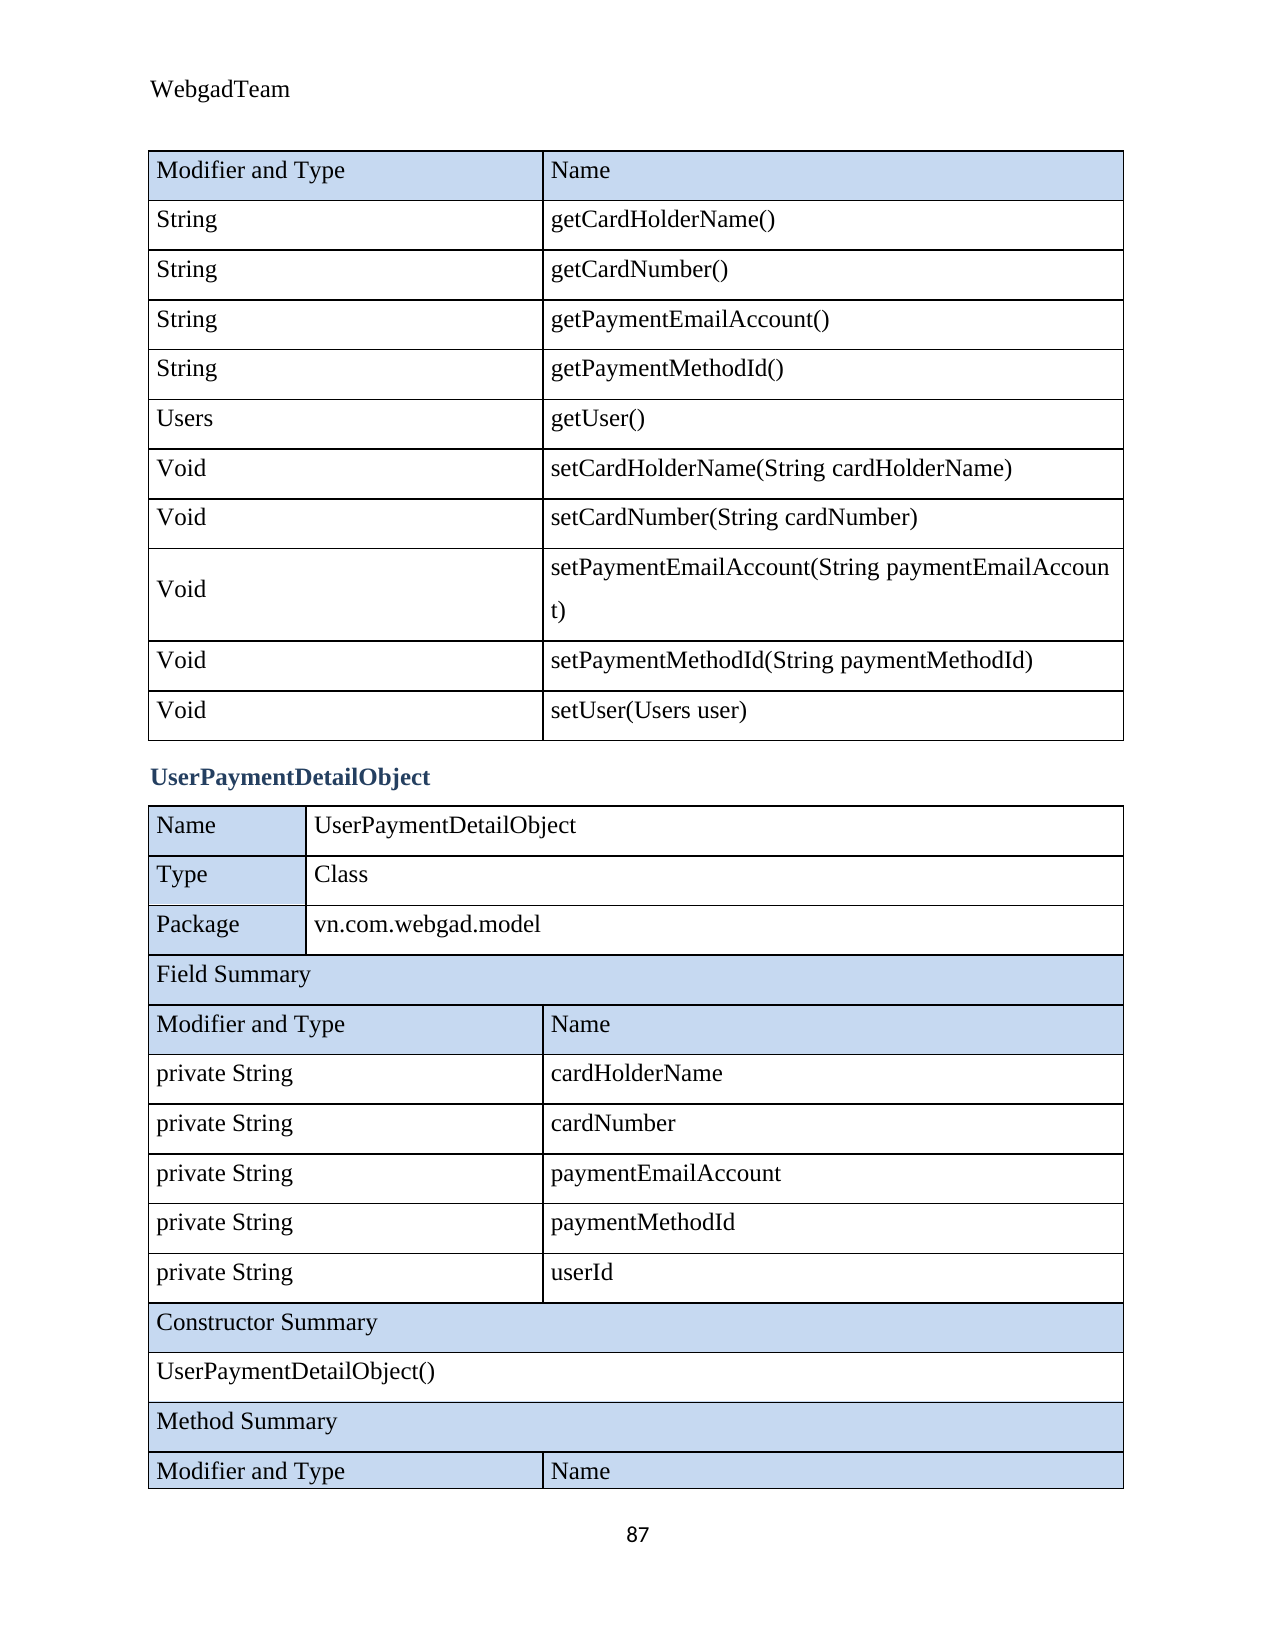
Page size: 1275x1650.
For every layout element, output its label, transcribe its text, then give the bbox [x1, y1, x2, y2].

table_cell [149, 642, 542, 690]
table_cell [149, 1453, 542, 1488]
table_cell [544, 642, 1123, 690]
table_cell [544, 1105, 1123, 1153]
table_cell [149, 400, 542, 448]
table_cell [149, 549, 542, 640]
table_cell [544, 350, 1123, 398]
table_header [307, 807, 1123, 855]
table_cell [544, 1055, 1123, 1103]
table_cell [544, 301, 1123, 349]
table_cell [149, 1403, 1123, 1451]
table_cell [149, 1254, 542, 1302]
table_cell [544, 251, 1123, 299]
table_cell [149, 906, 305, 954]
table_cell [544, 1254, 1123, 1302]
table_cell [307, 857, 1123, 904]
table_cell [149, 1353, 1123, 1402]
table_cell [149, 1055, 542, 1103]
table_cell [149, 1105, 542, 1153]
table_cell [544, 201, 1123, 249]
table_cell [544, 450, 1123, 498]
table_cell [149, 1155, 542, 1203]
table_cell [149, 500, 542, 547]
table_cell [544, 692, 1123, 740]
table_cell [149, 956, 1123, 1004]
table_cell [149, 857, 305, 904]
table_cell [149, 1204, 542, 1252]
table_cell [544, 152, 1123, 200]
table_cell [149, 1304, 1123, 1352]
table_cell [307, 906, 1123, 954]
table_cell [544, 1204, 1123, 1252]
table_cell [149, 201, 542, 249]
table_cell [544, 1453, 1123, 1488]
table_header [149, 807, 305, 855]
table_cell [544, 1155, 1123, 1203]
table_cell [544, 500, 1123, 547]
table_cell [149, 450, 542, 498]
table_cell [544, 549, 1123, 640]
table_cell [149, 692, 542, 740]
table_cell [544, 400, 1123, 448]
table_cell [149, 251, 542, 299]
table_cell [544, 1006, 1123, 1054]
subtitle UserPaymentDetailObject [150, 762, 1125, 791]
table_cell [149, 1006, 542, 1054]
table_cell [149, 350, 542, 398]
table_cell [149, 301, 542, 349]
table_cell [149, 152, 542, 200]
